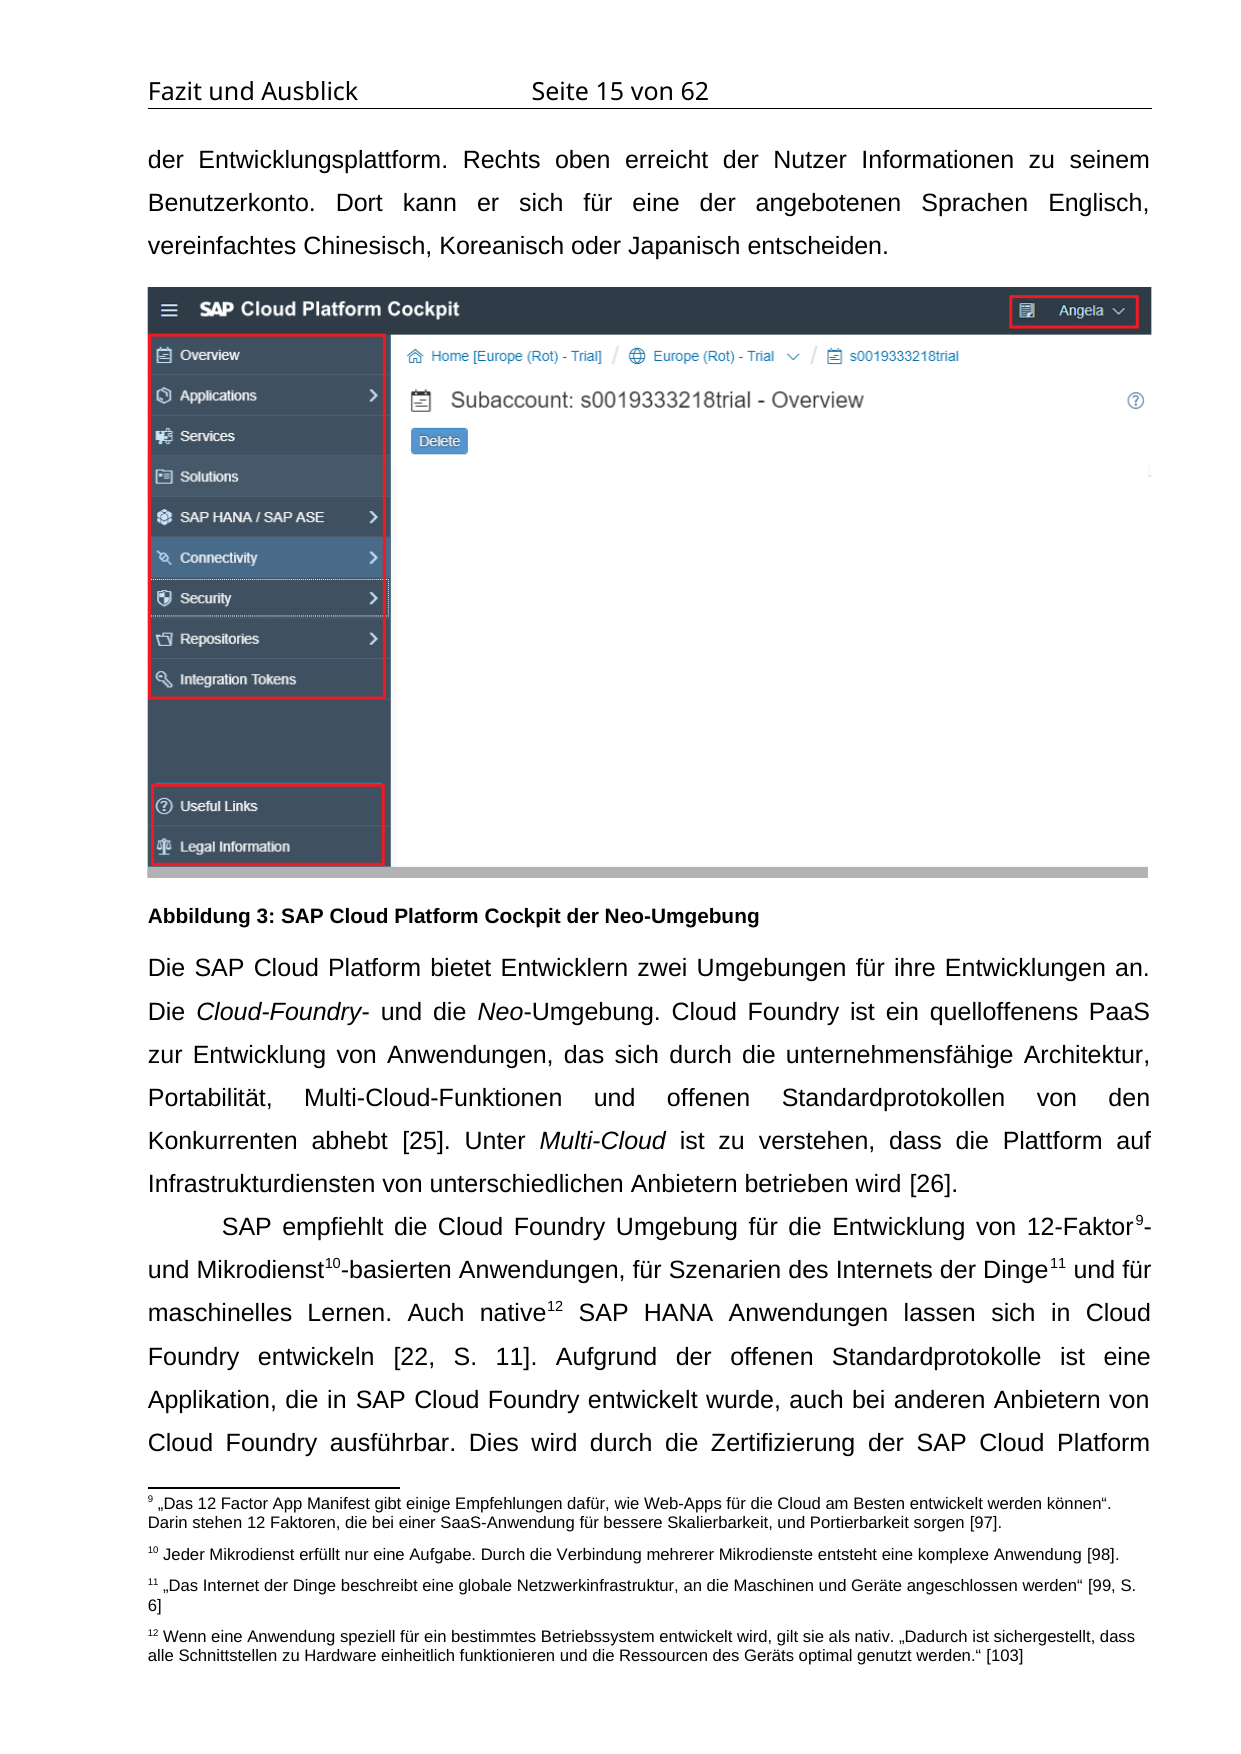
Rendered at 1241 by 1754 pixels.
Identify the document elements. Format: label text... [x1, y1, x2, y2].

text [148, 145, 1152, 260]
text Die SAP Cloud Platform bietet Entwicklern zwei Umgebungen für ihre Entwicklungen an. Die Cloud-Foundry- und die Neo-Umgebung. Cloud Foundry ist ein quelloffenens PaaS zur Entwicklung von Anwendungen, das sich durch die unternehmensfähige Architektur, Portabilität, Multi-Cloud-Funktionen und offenen Standardprotokollen von den Konkurrenten abhebt . Unter Multi-Cloud ist zu verstehen, dass die Plattform auf Infrastrukturdiensten von unterschiedlichen Anbietern betrieben wird. [148, 953, 1152, 1198]
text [148, 1212, 1152, 1456]
picture [147, 287, 1152, 878]
text Abbildung 3: SAP Cloud Platform Cockpit der Neo-Umgebung [148, 878, 1152, 928]
